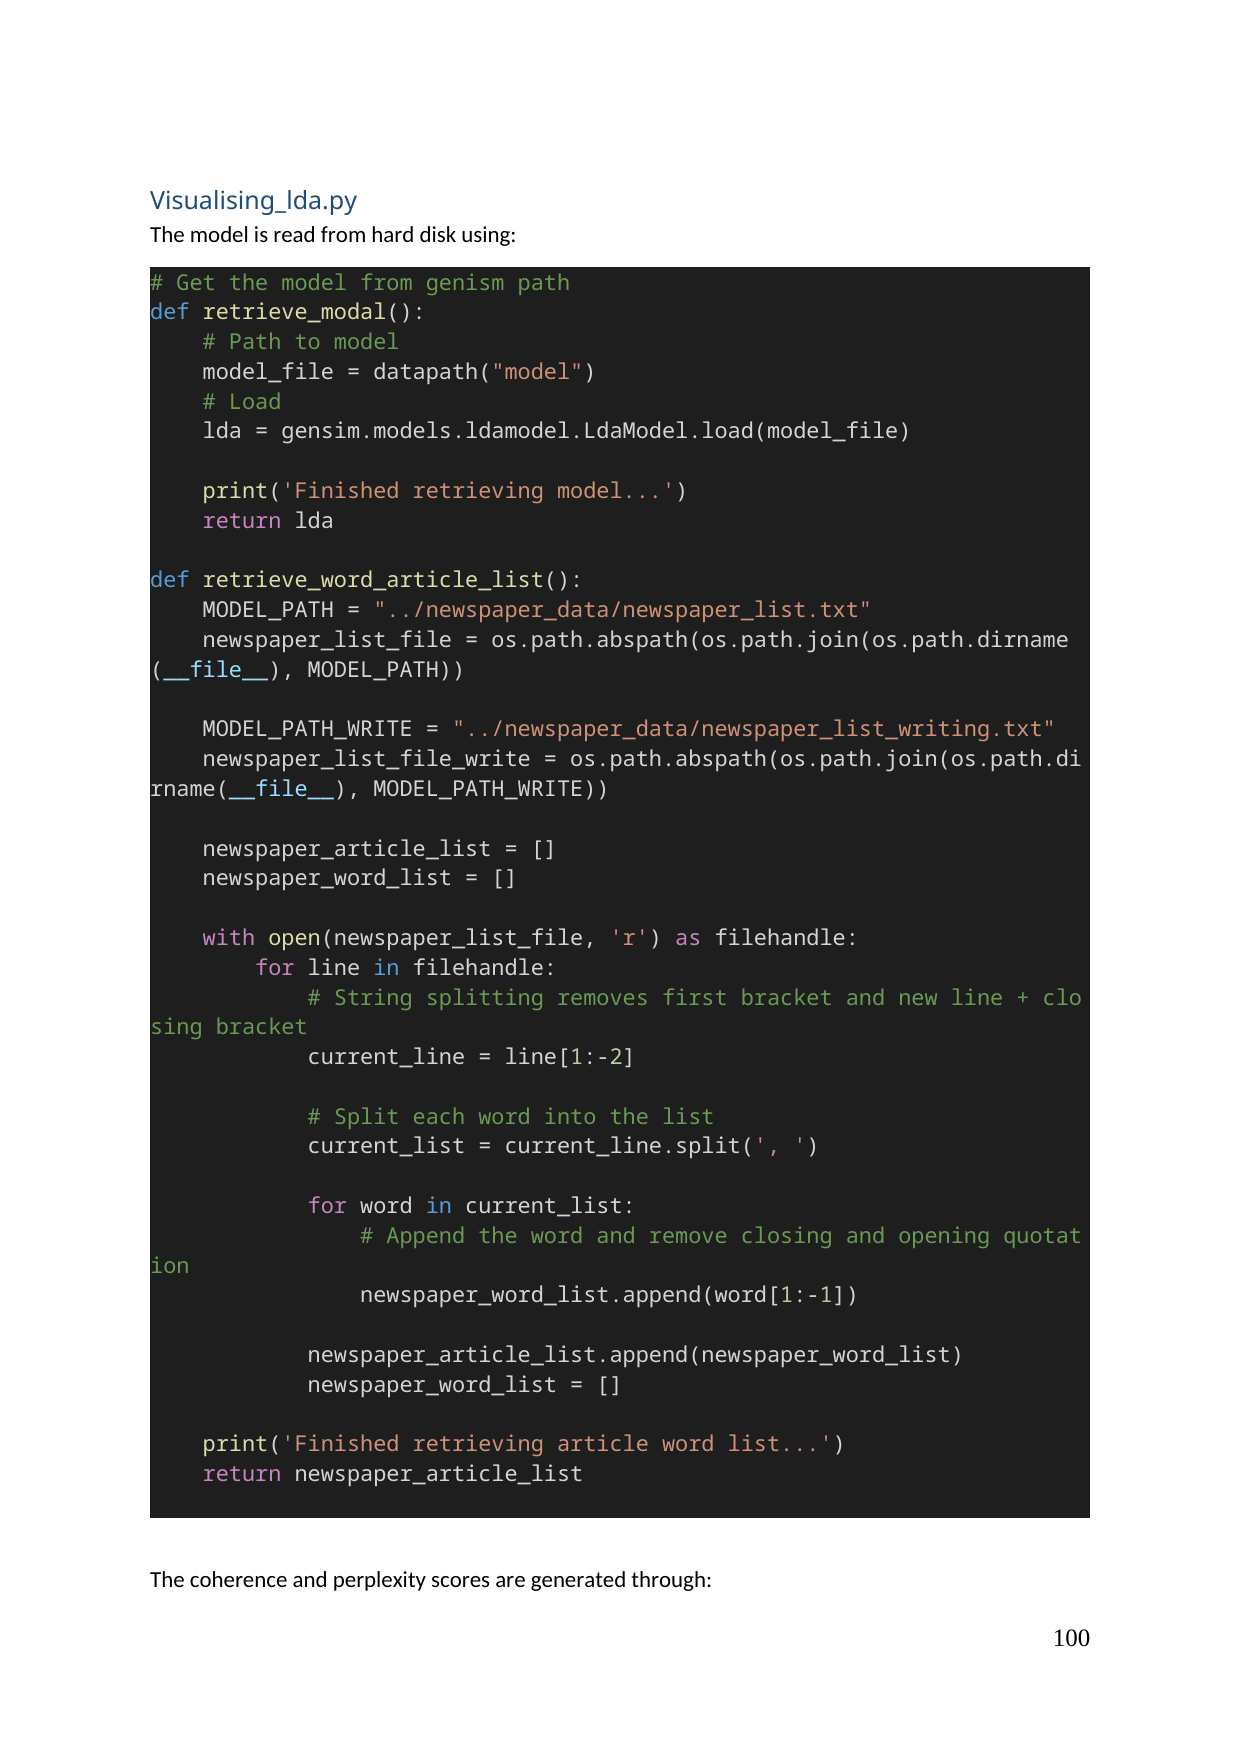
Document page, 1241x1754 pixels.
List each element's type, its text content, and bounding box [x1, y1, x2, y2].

text for line in filehandle: [150, 952, 1090, 982]
text newspaper_article_list.append(newspaper_word_list) [150, 1339, 1090, 1369]
text MODEL_PATH = "../newspaper_data/newspaper_list.txt" [150, 594, 1090, 624]
text return newspaper_article_list [150, 1458, 1090, 1488]
text def retrieve_modal(): [150, 296, 1090, 326]
text return lda [150, 505, 1090, 535]
text newspaper_word_list = [] [150, 862, 1090, 892]
text # String splitting removes first bracket and new line + closing bracket [150, 982, 1090, 1041]
text newspaper_list_file_write = os.path.abspath(os.path.join(os.path.dirname(__file__), MODEL_PATH_WRITE)) [150, 743, 1090, 803]
text current_list = current_line.split(', ') [150, 1131, 1090, 1160]
text lda = gensim.models.ldamodel.LdaModel.load(model_file) [150, 416, 1090, 445]
text # Split each word into the list [150, 1101, 1090, 1131]
text for word in current_list: [150, 1190, 1090, 1220]
text print('Finished retrieving model...') [150, 475, 1090, 505]
text model_file = datapath("model") [150, 356, 1090, 386]
text newspaper_article_list = [] [150, 833, 1090, 862]
text # Get the model from genism path [150, 267, 1090, 296]
text MODEL_PATH_WRITE = "../newspaper_data/newspaper_list_writing.txt" [150, 713, 1090, 743]
text The coherence and perplexity scores are generated through: [150, 1565, 1090, 1593]
subtitle Visualising_lda.py [150, 183, 1090, 217]
text newspaper_word_list = [] [150, 1369, 1090, 1399]
text # Load [150, 386, 1090, 416]
text def retrieve_word_article_list(): [150, 564, 1090, 594]
text newspaper_word_list.append(word[1:-1]) [150, 1279, 1090, 1309]
text current_line = line[1:-2] [150, 1041, 1090, 1071]
text print('Finished retrieving article word list...') [150, 1428, 1090, 1458]
text # Append the word and remove closing and opening quotation [150, 1220, 1090, 1279]
text # Path to model [150, 326, 1090, 356]
text newspaper_list_file = os.path.abspath(os.path.join(os.path.dirname(__file__), MODEL_PATH)) [150, 624, 1090, 684]
text The model is read from hard disk using: [150, 220, 1090, 248]
text with open(newspaper_list_file, 'r') as filehandle: [150, 922, 1090, 952]
